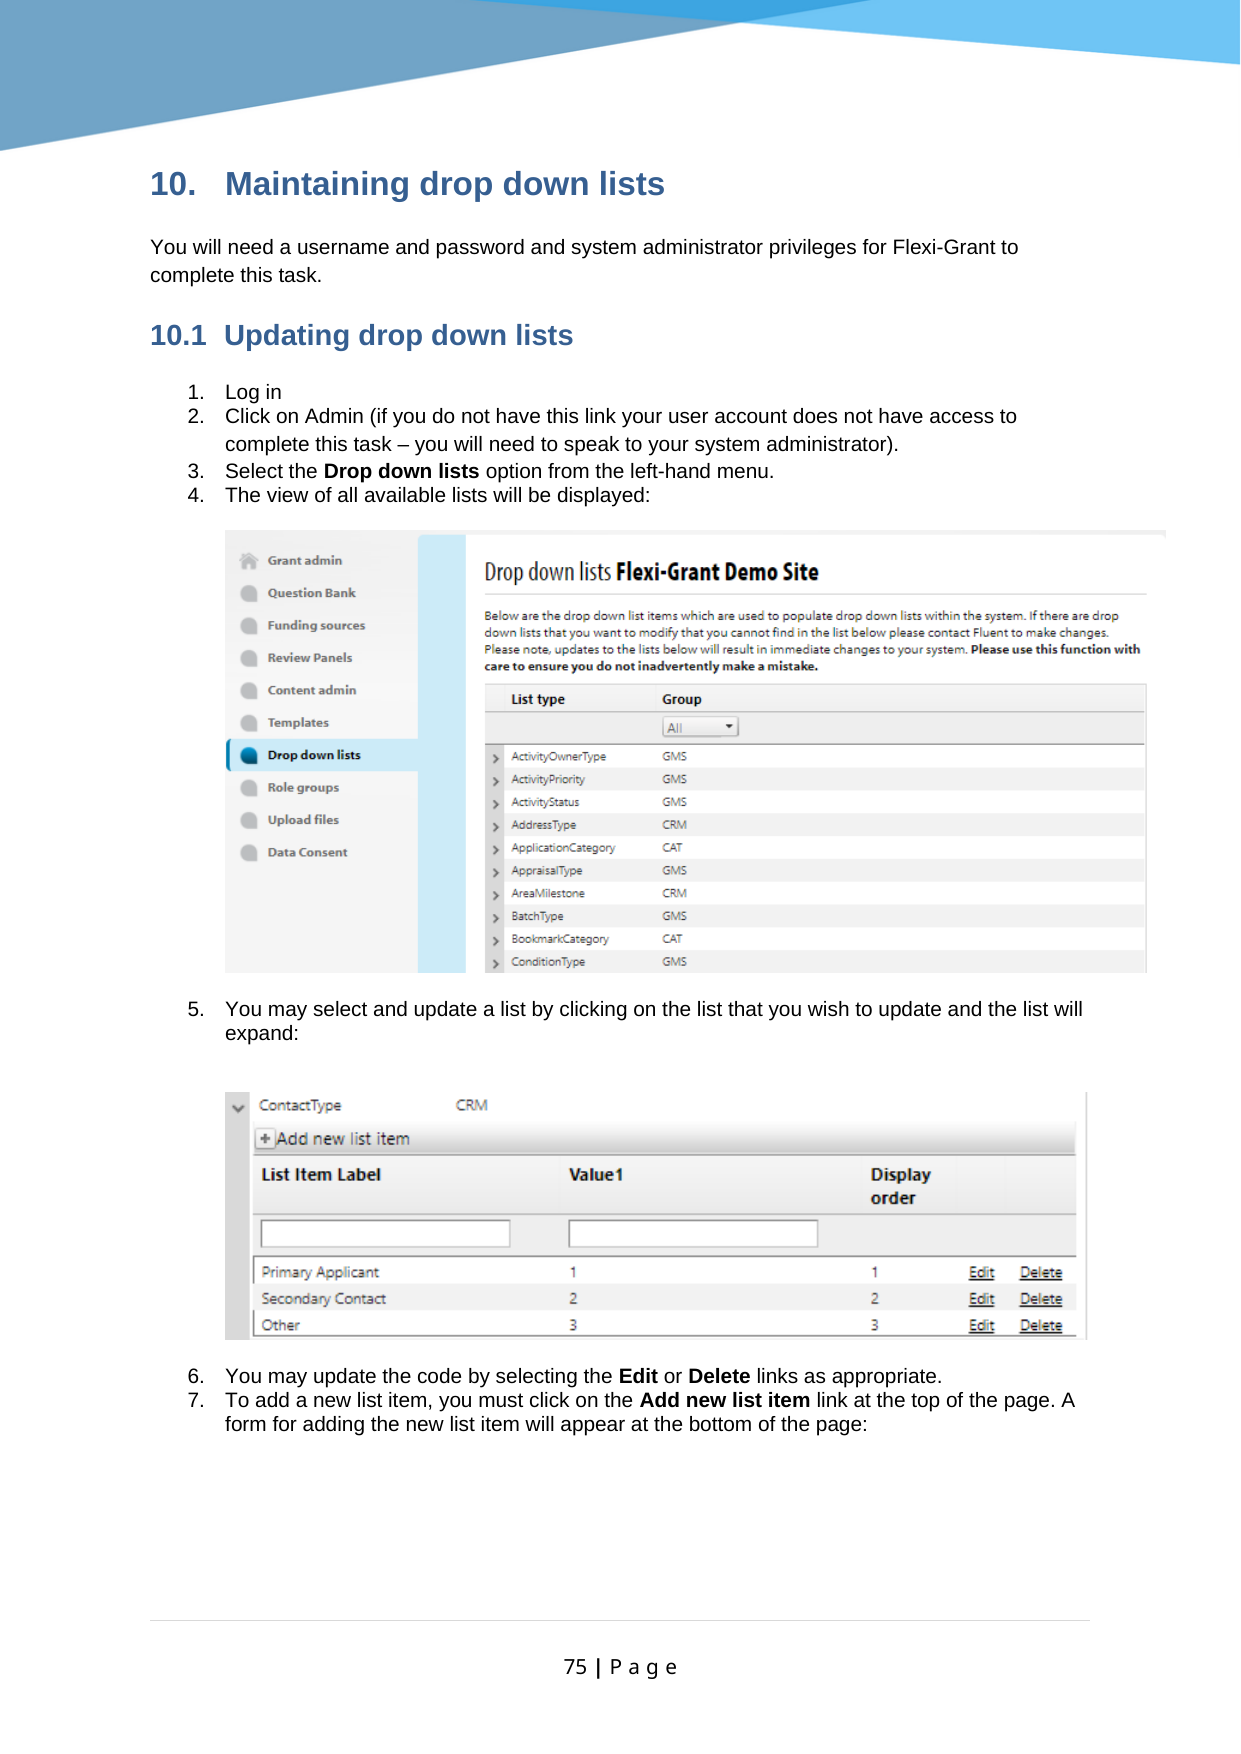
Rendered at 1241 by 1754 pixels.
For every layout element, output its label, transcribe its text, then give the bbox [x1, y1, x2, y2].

list Log in [187, 380, 1090, 404]
subtitle 10.1 Updating drop down lists [150, 318, 1090, 351]
list The view of all available lists will be displayed: [187, 483, 1090, 507]
picture [0, 0, 1241, 158]
picture [225, 1092, 1089, 1340]
list You may update the code by selecting the Edit or Delete links as appropriate. [187, 1364, 1090, 1388]
text You will need a username and password and system administrator privileges for Flexi-Grant to complete this task. [150, 235, 1090, 287]
list To add a new list item, you must click on the Add new list item link at the top of the page. A form for adding the new list item will appear at the bottom of the page: [187, 1388, 1090, 1436]
list Select the Drop down lists option from the left-hand menu. [187, 459, 1090, 483]
list Click on Admin (if you do not have this link your user account does not have access to complete this task – you will need to speak to your system administrator). [187, 404, 1090, 456]
list You may select and update a list by clicking on the list that you wish to update and the list will expand: [187, 996, 1090, 1044]
picture [225, 530, 1166, 973]
subtitle 10. Maintaining drop down lists [150, 150, 1090, 202]
